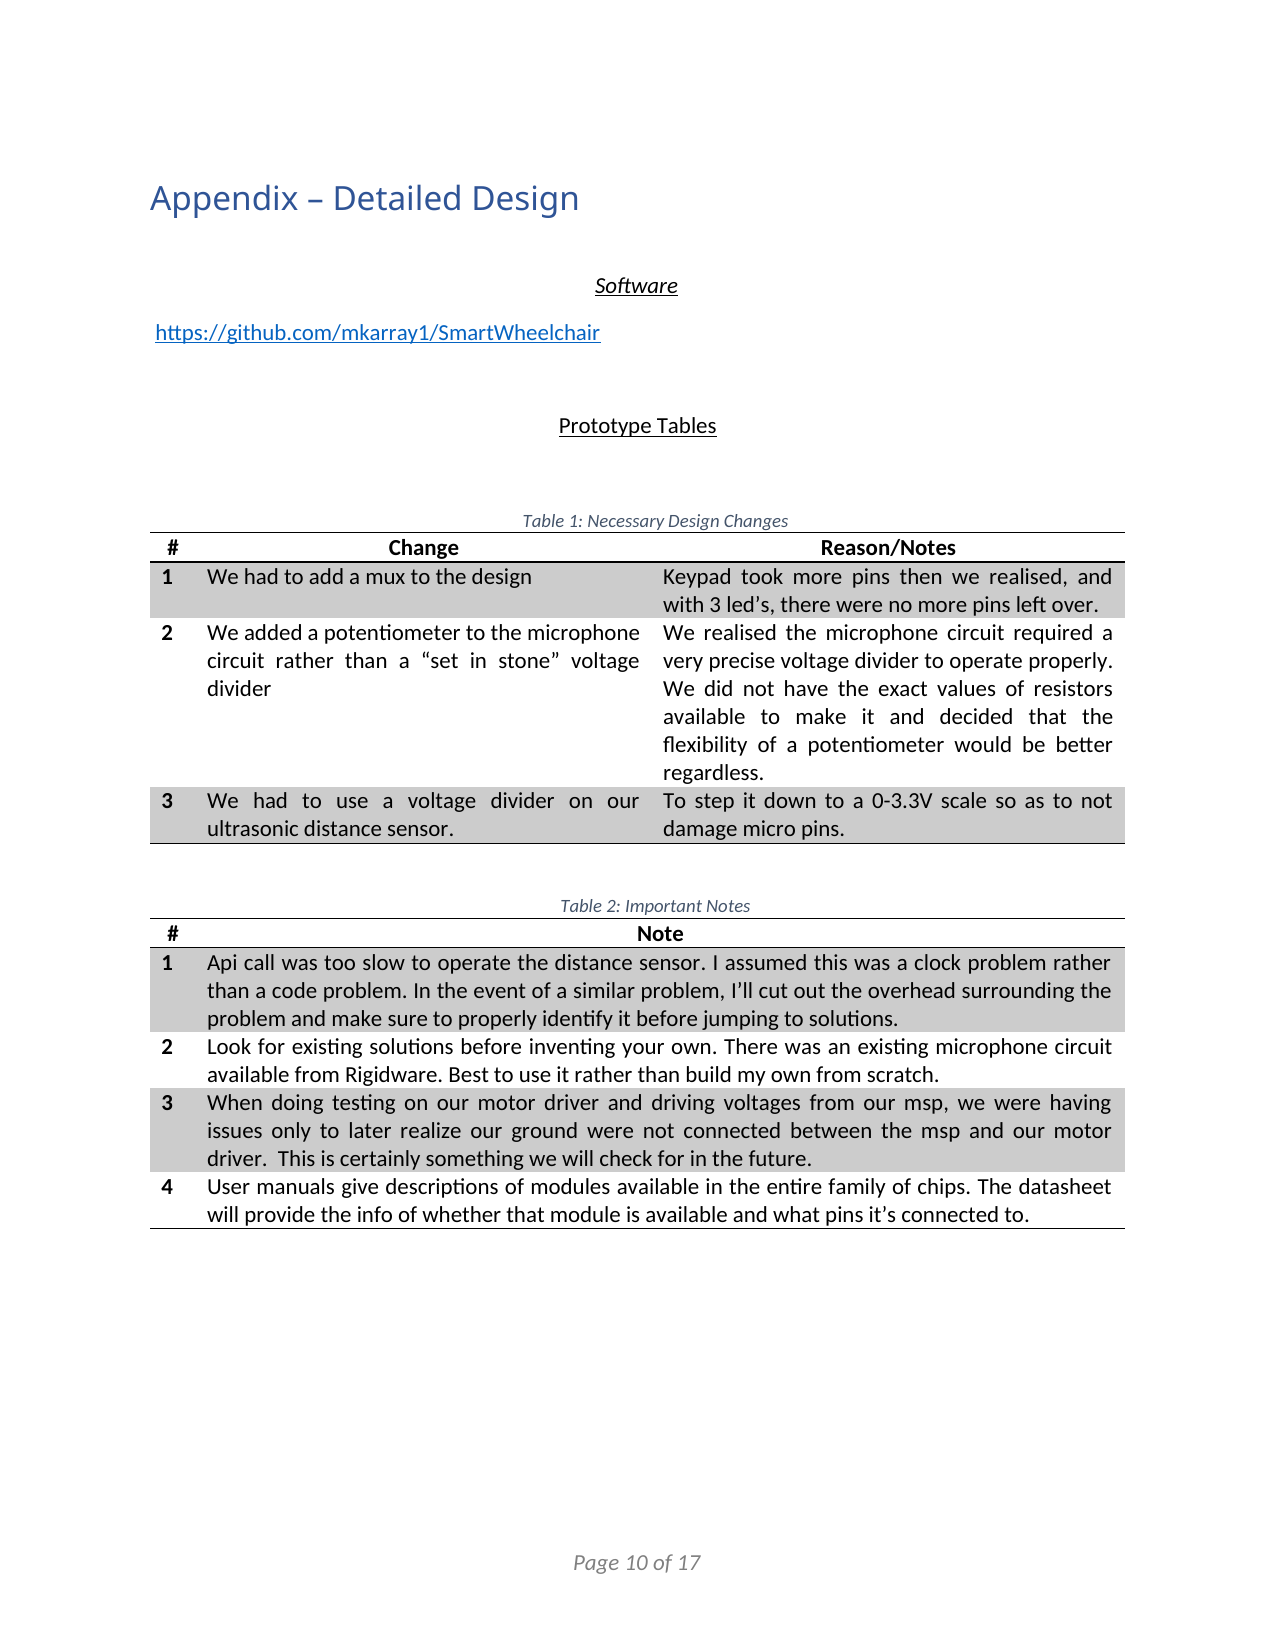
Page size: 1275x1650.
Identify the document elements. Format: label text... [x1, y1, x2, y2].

table_cell 4 [150, 1172, 196, 1228]
table_cell To step it down to a 0-3.3V scale so as to not damage micro pins. [652, 787, 1125, 843]
table_cell Api call was too slow to operate the distance sensor. I assumed this was a clock problem rather than a code problem. In the event of a similar problem, I’ll cut out the overhead surrounding the problem and make sure to properly identify it before jumping to solutions. [196, 948, 1125, 1032]
table_cell Look for existing solutions before inventing your own. There was an existing microphone circuit available from Rigidware. Best to use it rather than build my own from scratch. [196, 1032, 1125, 1088]
table_header Note [196, 919, 1125, 947]
table_cell We realised the microphone circuit required a very precise voltage divider to operate properly. We did not have the exact values of resistors available to make it and decided that the flexibility of a potentiometer would be better regardless. [652, 619, 1125, 787]
text Prototype Tables [150, 411, 1125, 439]
table_cell User manuals give descriptions of modules available in the entire family of chips. The datasheet will provide the info of whether that module is available and what pins it’s connected to. [196, 1172, 1125, 1228]
table_cell Keypad took more pins then we realised, and with 3 led’s, there were no more pins left over. [652, 563, 1125, 618]
table_cell We had to add a mux to the design [196, 563, 652, 618]
text Table 2: Important Notes [187, 895, 1125, 918]
table_header Change [196, 533, 652, 561]
text Software [150, 271, 1125, 299]
table_cell We added a potentiometer to the microphone circuit rather than a “set in stone” voltage divider [196, 619, 652, 787]
subtitle Appendix – Detailed Design [150, 175, 1125, 220]
table_cell 1 [150, 948, 196, 1032]
table_cell 3 [150, 1088, 196, 1172]
text https://github.com/mkarray1/SmartWheelchair [150, 318, 1125, 346]
table_cell 2 [150, 1032, 196, 1088]
table_header # [150, 919, 196, 947]
table_header # [150, 533, 196, 561]
table_header Reason/Notes [652, 533, 1125, 561]
table_cell We had to use a voltage divider on our ultrasonic distance sensor. [196, 787, 652, 843]
text Table 1: Necessary Design Changes [187, 509, 1125, 532]
table_cell 1 [150, 563, 196, 618]
table_cell 2 [150, 619, 196, 787]
table_cell 3 [150, 787, 196, 843]
table_cell When doing testing on our motor driver and driving voltages from our msp, we were having issues only to later realize our ground were not connected between the msp and our motor driver. This is certainly something we will check for in the future. [196, 1088, 1125, 1172]
